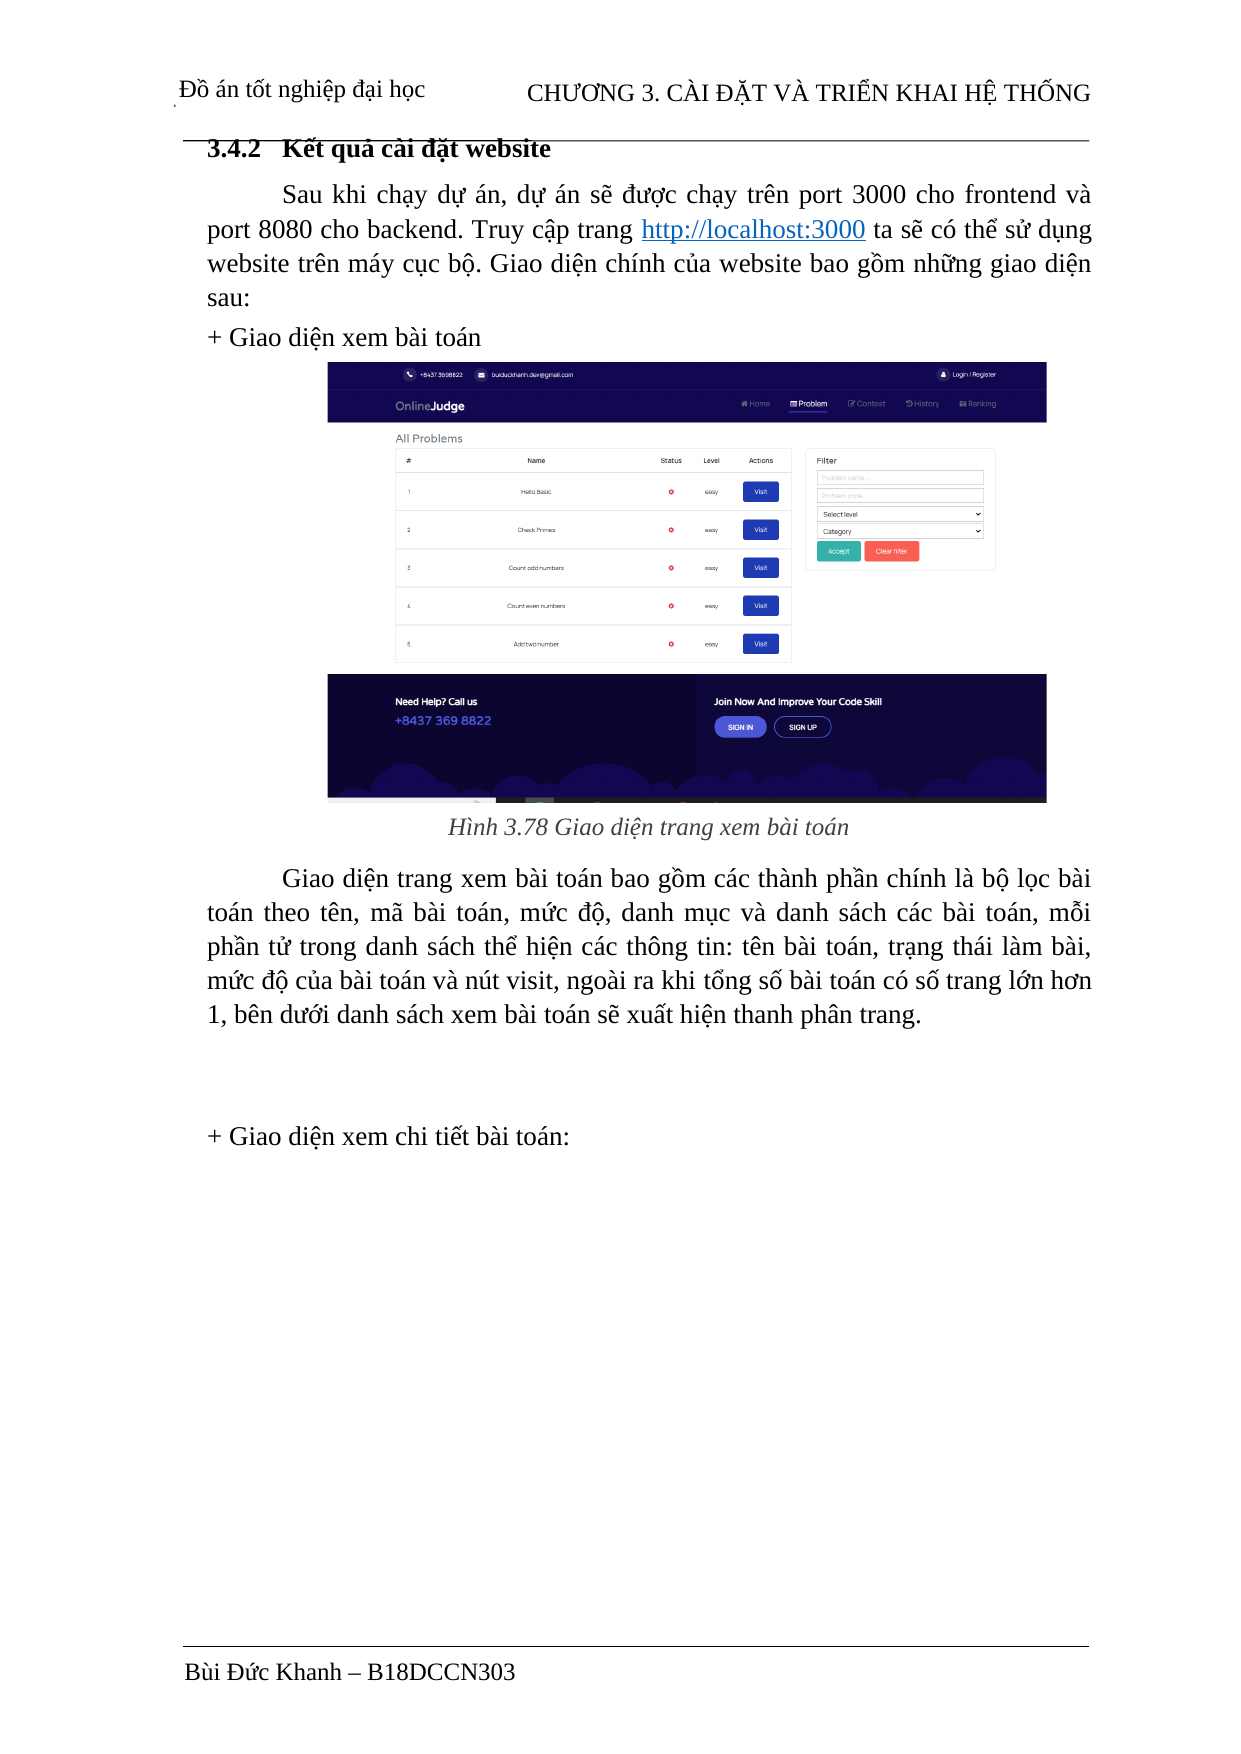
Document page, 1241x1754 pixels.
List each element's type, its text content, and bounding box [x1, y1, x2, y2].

text Sau khi chạy dự án, dự án sẽ được chạy trên port 3000 cho frontend và port 8080 cho backend. Truy cập trang http://localhost:3000 ta sẽ có thể sử dụng website trên máy cục bộ. Giao diện chính của website bao gồm những giao diện sau: [207, 179, 1092, 312]
text Giao diện trang xem bài toán bao gồm các thành phần chính là bộ lọc bài toán theo tên, mã bài toán, mức độ, danh mục và danh sách các bài toán, mỗi phần tử trong danh sách thể hiện các thông tin: tên bài toán, trạng thái làm bài, mức độ của bài toán và nút visit, ngoài ra khi tổng số bài toán có số trang lớn hơn 1, bên dưới danh sách xem bài toán sẽ xuất hiện thanh phân trang. [207, 862, 1092, 1029]
picture [327, 362, 1047, 803]
subtitle Kết quả cài đặt website [207, 132, 1092, 163]
text + Giao diện xem bài toán [207, 322, 1092, 353]
text + Giao diện xem chi tiết bài toán: [207, 1119, 1092, 1151]
